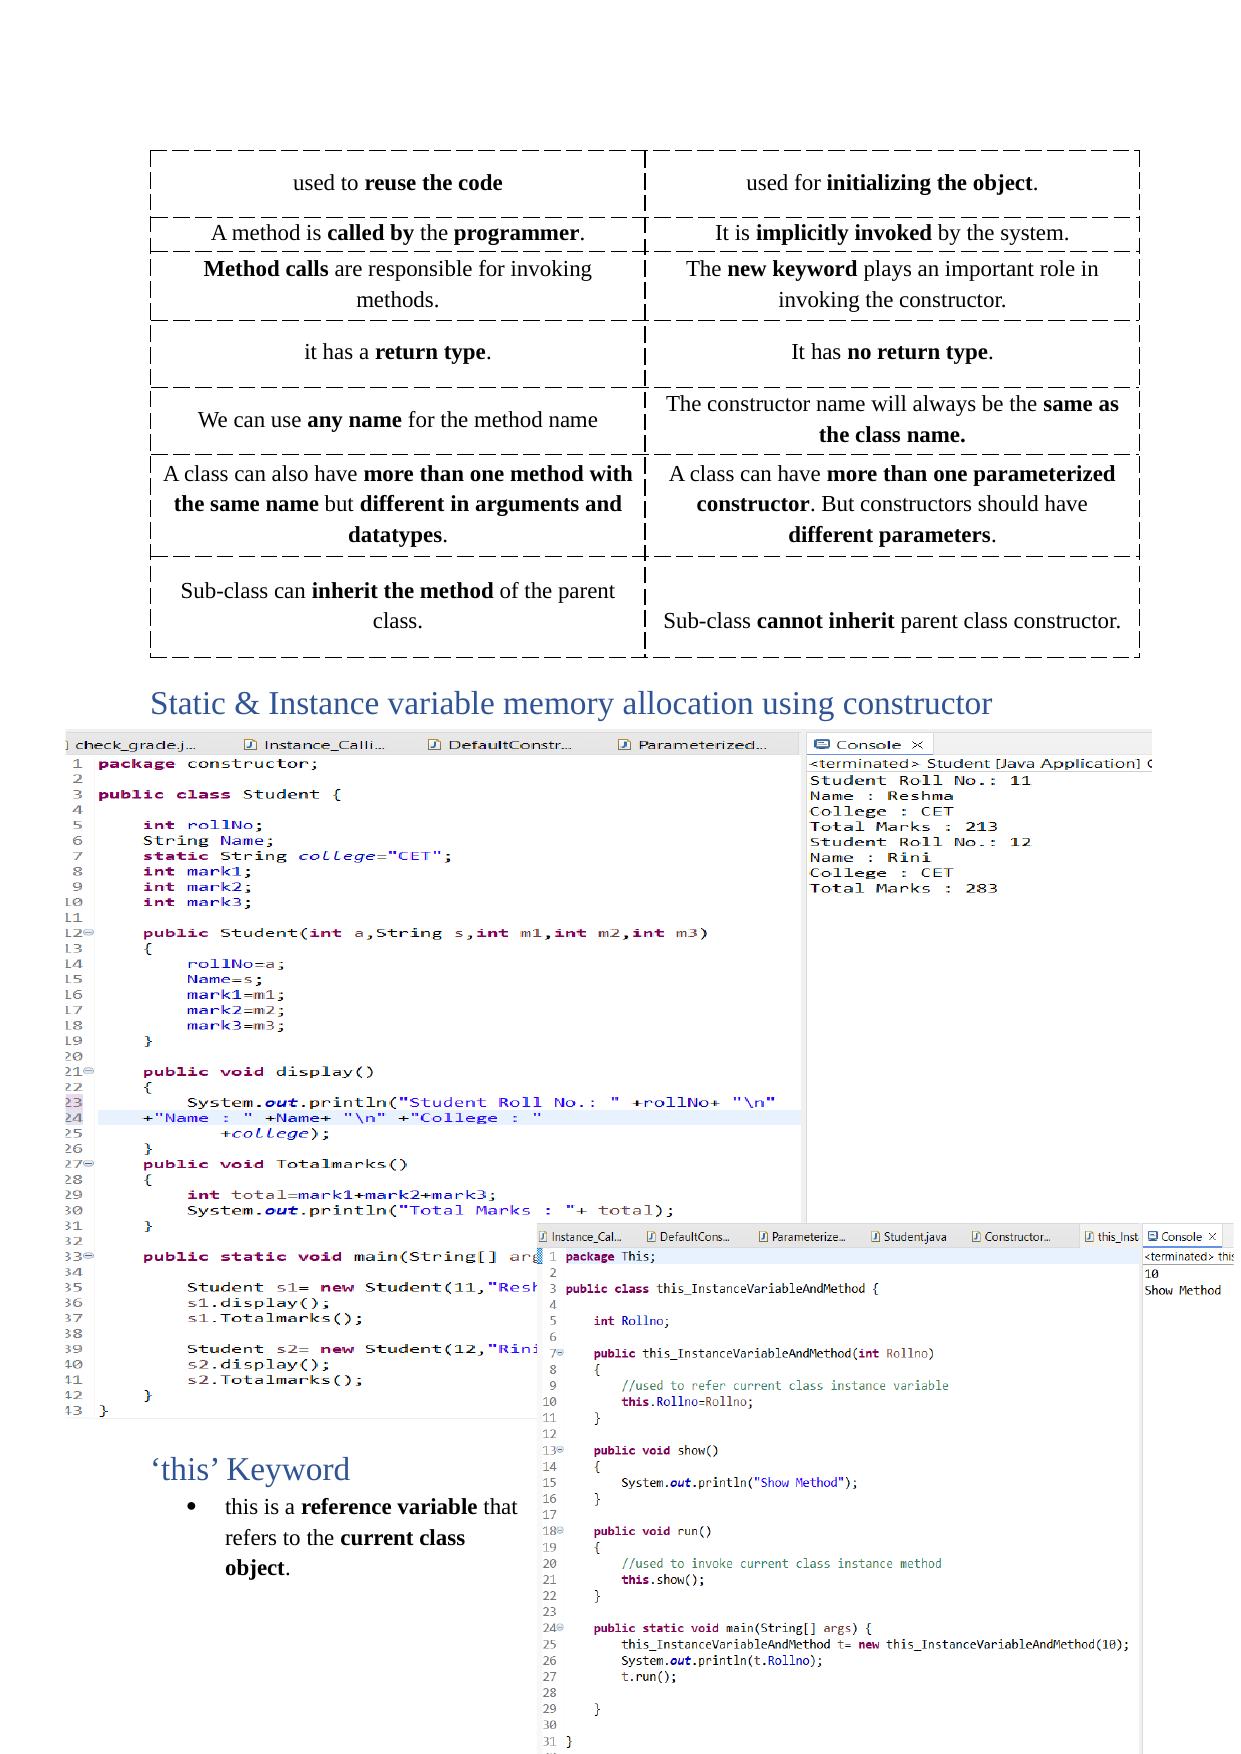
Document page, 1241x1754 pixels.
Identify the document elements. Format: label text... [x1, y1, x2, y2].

table_cell The constructor name will always be the same as the class name. [645, 387, 1139, 454]
list this is a reference variable that refers to the current class object. [187, 1493, 536, 1580]
table_cell used for initializing the object. [645, 150, 1139, 217]
table_cell it has a return type. [151, 320, 645, 387]
picture [65, 729, 1234, 1754]
table_cell Sub-class can inherit the method of the parent class. [151, 556, 645, 657]
table_cell It is implicitly invoked by the system. [645, 217, 1139, 251]
table_cell Sub-class cannot inherit parent class constructor. [645, 556, 1139, 657]
table_cell used to reuse the code [151, 150, 645, 217]
table_cell A class can have more than one parameterized constructor. But constructors should have different parameters. [645, 454, 1139, 556]
subtitle Static & Instance variable memory allocation using constructor [150, 683, 1090, 721]
table_cell We can use any name for the method name [151, 387, 645, 454]
table_cell A method is called by the programmer. [151, 217, 645, 251]
table_cell The new keyword plays an important role in invoking the constructor. [645, 251, 1139, 319]
subtitle ‘this’ Keyword [150, 1419, 536, 1488]
table_cell Method calls are responsible for invoking methods. [151, 251, 645, 319]
table_cell It has no return type. [645, 320, 1139, 387]
table_cell A class can also have more than one method with the same name but different in arguments and datatypes. [151, 454, 645, 556]
